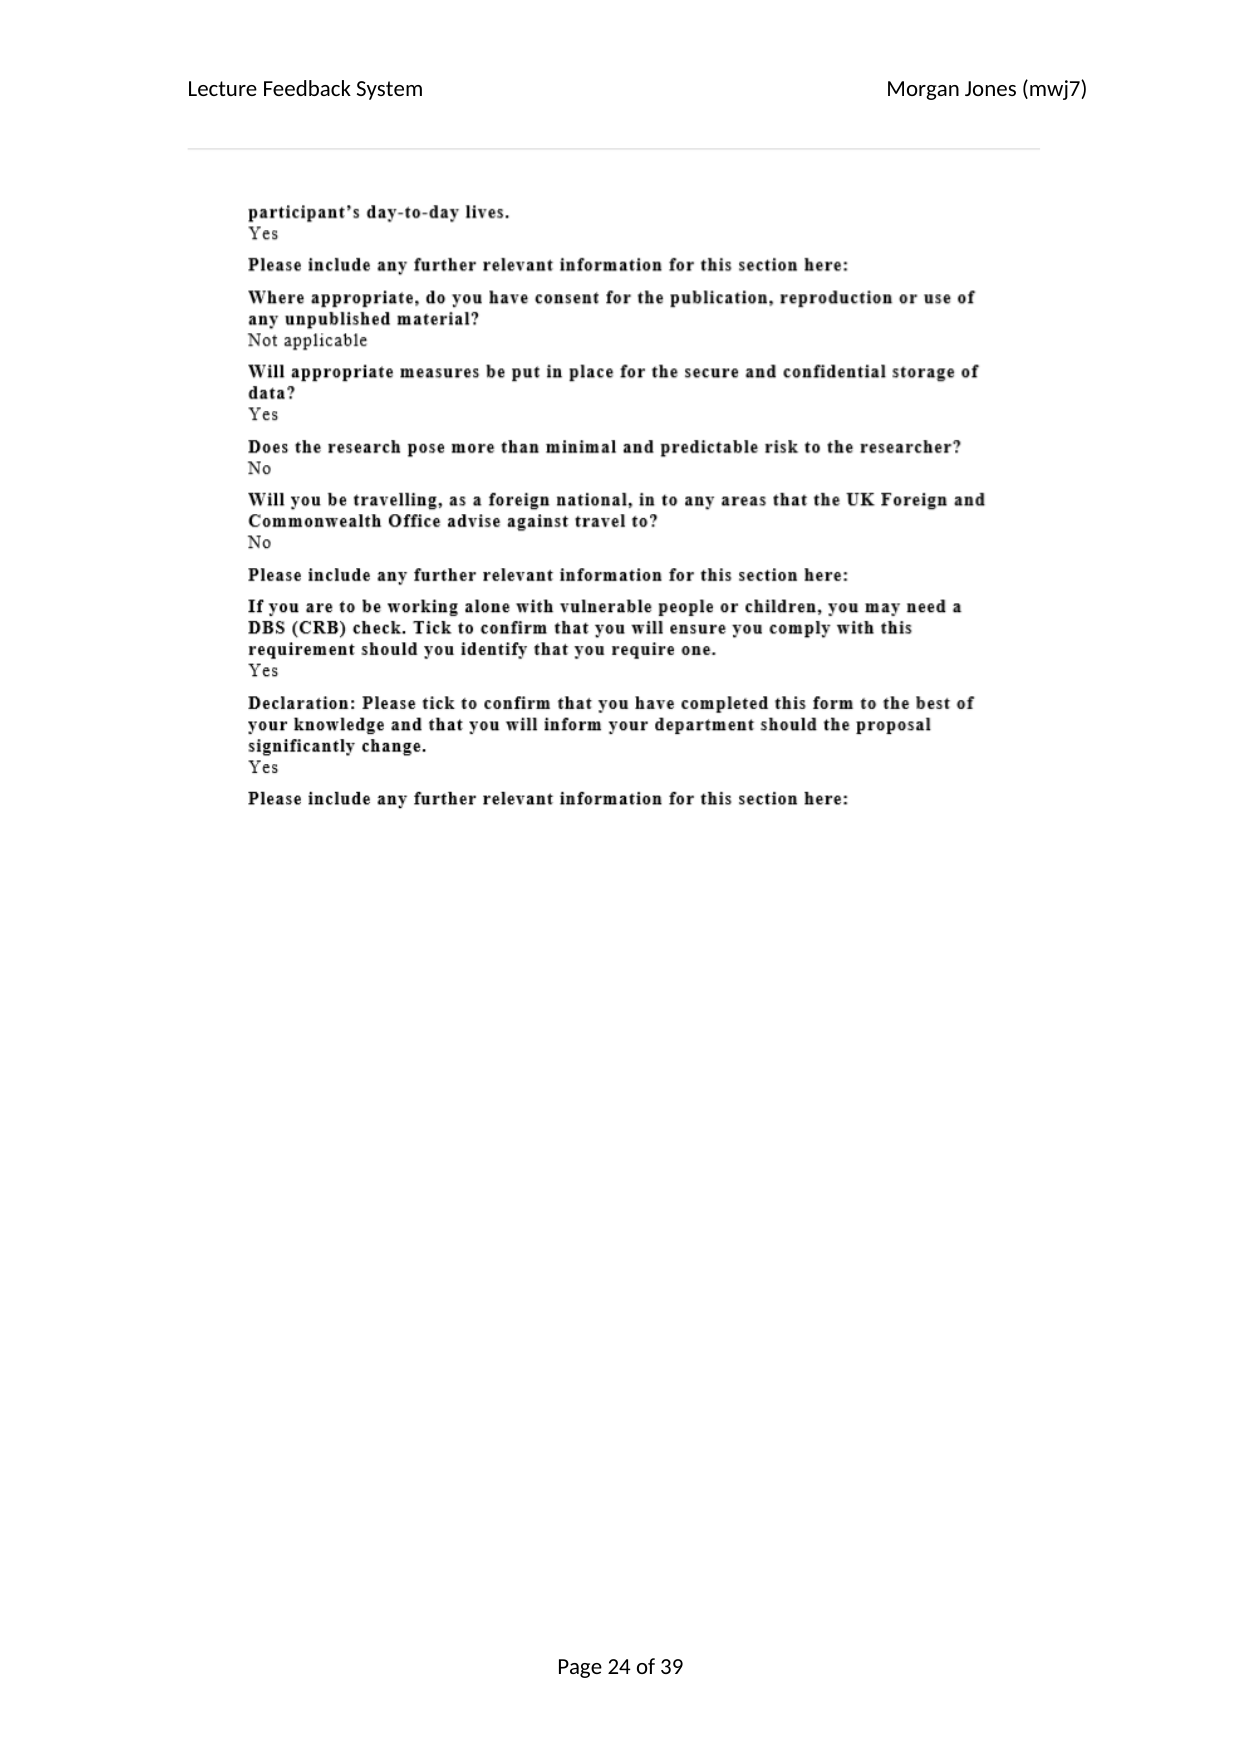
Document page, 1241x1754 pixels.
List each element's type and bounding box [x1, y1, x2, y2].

picture [187, 148, 1041, 1316]
